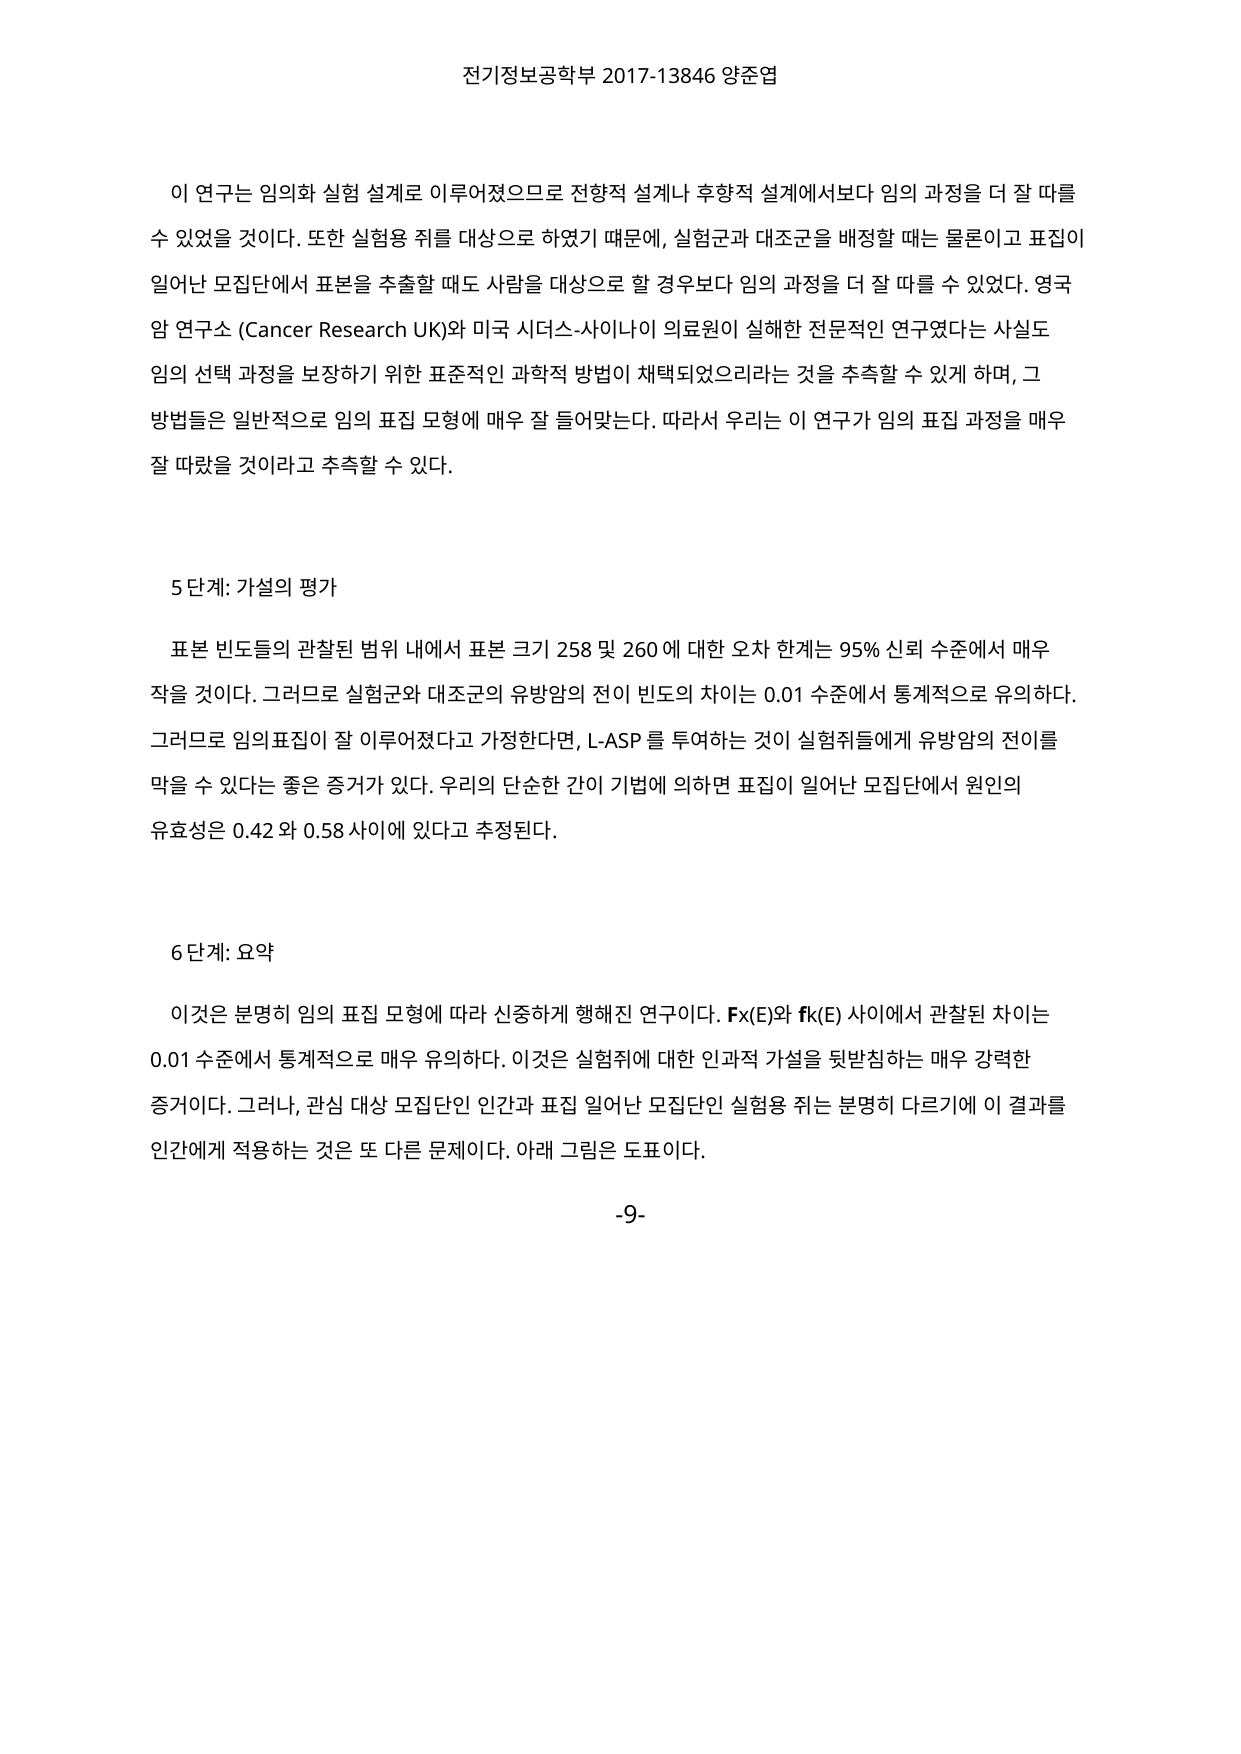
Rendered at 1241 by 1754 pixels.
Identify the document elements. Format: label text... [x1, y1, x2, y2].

text 이것은 분명히 임의 표집 모형에 따라 신중하게 행해진 연구이다. Fx(E)와 fk(E) 사이에서 관찰된 차이는 0.01수준에서 통계적으로 매우 유의하다. 이것은 실험쥐에 대한 인과적 가설을 뒷받침하는 매우 강력한 증거이다. 그러나, 관심 대상 모집단인 인간과 표집 일어난 모집단인 실험용 쥐는 분명히 다르기에 이 결과를 인간에게 적용하는 것은 또 다른 문제이다. 아래 그림은 도표이다. [150, 998, 1090, 1165]
text -9- [150, 1196, 1090, 1231]
text 5단계: 가설의 평가 [150, 571, 1090, 601]
text 이 연구는 임의화 실험 설계로 이루어졌으므로 전향적 설계나 후향적 설계에서보다 임의 과정을 더 잘 따를 수 있었을 것이다. 또한 실험용 쥐를 대상으로 하였기 떄문에, 실험군과 대조군을 배정할 때는 물론이고 표집이 일어난 모집단에서 표본을 추출할 때도 사람을 대상으로 할 경우보다 임의 과정을 더 잘 따를 수 있었다. 영국 암 연구소 (Cancer Research UK)와 미국 시더스-사이나이 의료원이 실해한 전문적인 연구였다는 사실도 임의 선택 과정을 보장하기 위한 표준적인 과학적 방법이 채택되었으리라는 것을 추측할 수 있게 하며, 그 방법들은 일반적으로 임의 표집 모형에 매우 잘 들어맞는다. 따라서 우리는 이 연구가 임의 표집 과정을 매우 잘 따랐을 것이라고 추측할 수 있다. [150, 177, 1090, 480]
text 6단계: 요약 [150, 936, 1090, 966]
text 표본 빈도들의 관찰된 범위 내에서 표본 크기 258 및 260에 대한 오차 한계는 95% 신뢰 수준에서 매우 작을 것이다. 그러므로 실험군와 대조군의 유방암의 전이 빈도의 차이는 0.01 수준에서 통계적으로 유의하다. 그러므로 임의표집이 잘 이루어졌다고 가정한다면, L-ASP를 투여하는 것이 실험쥐들에게 유방암의 전이를 막을 수 있다는 좋은 증거가 있다. 우리의 단순한 간이 기법에 의하면 표집이 일어난 모집단에서 원인의 유효성은 0.42와 0.58사이에 있다고 추정된다. [150, 633, 1090, 845]
